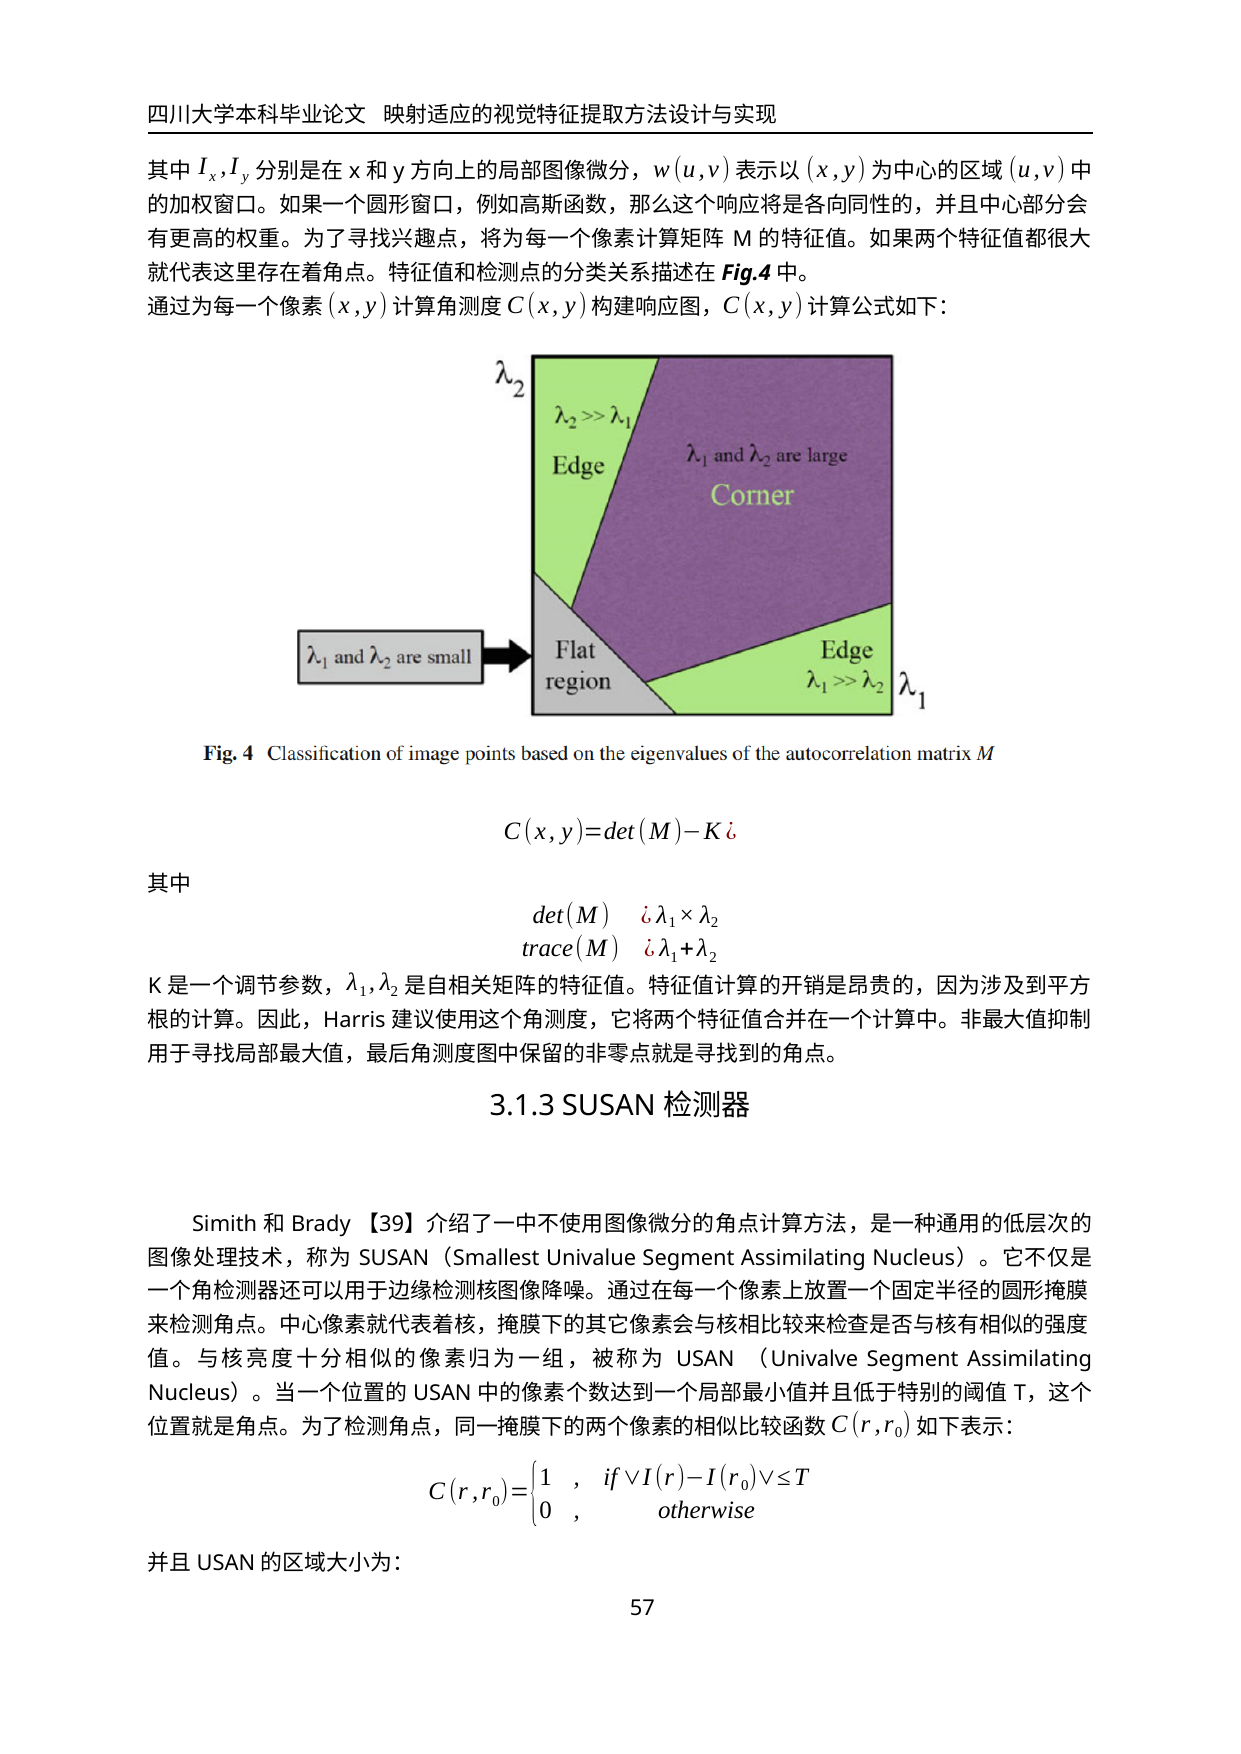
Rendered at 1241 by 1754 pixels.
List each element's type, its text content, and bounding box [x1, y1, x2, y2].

text 其中 分别是在 x 和 y 方向上的局部图像微分， 表示以 为中心的区域 中的加权窗口。如果一个圆形窗口，例如高斯函数，那么这个响应将是各向同性的，并且中心部分会有更高的权重。为了寻找兴趣点，将为每一个像素计算矩阵 M 的特征值。如果两个特征值都很大就代表这里存在着角点。特征值和检测点的分类关系描述在 Fig.4 中。 [148, 152, 1092, 288]
text K 是一个调节参数， 是自相关矩阵的特征值。特征值计算的开销是昂贵的，因为涉及到平方根的计算。因此，Harris 建议使用这个角测度，它将两个特征值合并在一个计算中。非最大值抑制用于寻找局部最大值，最后角测度图中保留的非零点就是寻找到的角点。 [148, 967, 1092, 1069]
picture [190, 338, 1065, 788]
text Simith 和 Brady 【39】介绍了一中不使用图像微分的角点计算方法，是一种通用的低层次的图像处理技术，称为 SUSAN（Smallest Univalue Segment Assimilating Nucleus）。它不仅是一个角检测器还可以用于边缘检测核图像降噪。通过在每一个像素上放置一个固定半径的圆形掩膜来检测角点。中心像素就代表着核，掩膜下的其它像素会与核相比较来检查是否与核有相似的强度值。与核亮度十分相似的像素归为一组，被称为 USAN （Univalve Segment Assimilating Nucleus）。当一个位置的 USAN 中的像素个数达到一个局部最小值并且低于特别的阈值 T，这个位置就是角点。为了检测角点，同一掩膜下的两个像素的相似比较函数 如下表示： [148, 1204, 1092, 1442]
text 通过为每一个像素 计算角测度 构建响应图， 计算公式如下： [148, 288, 1092, 322]
text 3.1.3 SUSAN 检测器 [148, 1069, 1092, 1137]
text 其中 [148, 865, 1092, 899]
text 并且 USAN 的区域大小为： [148, 1544, 1092, 1578]
